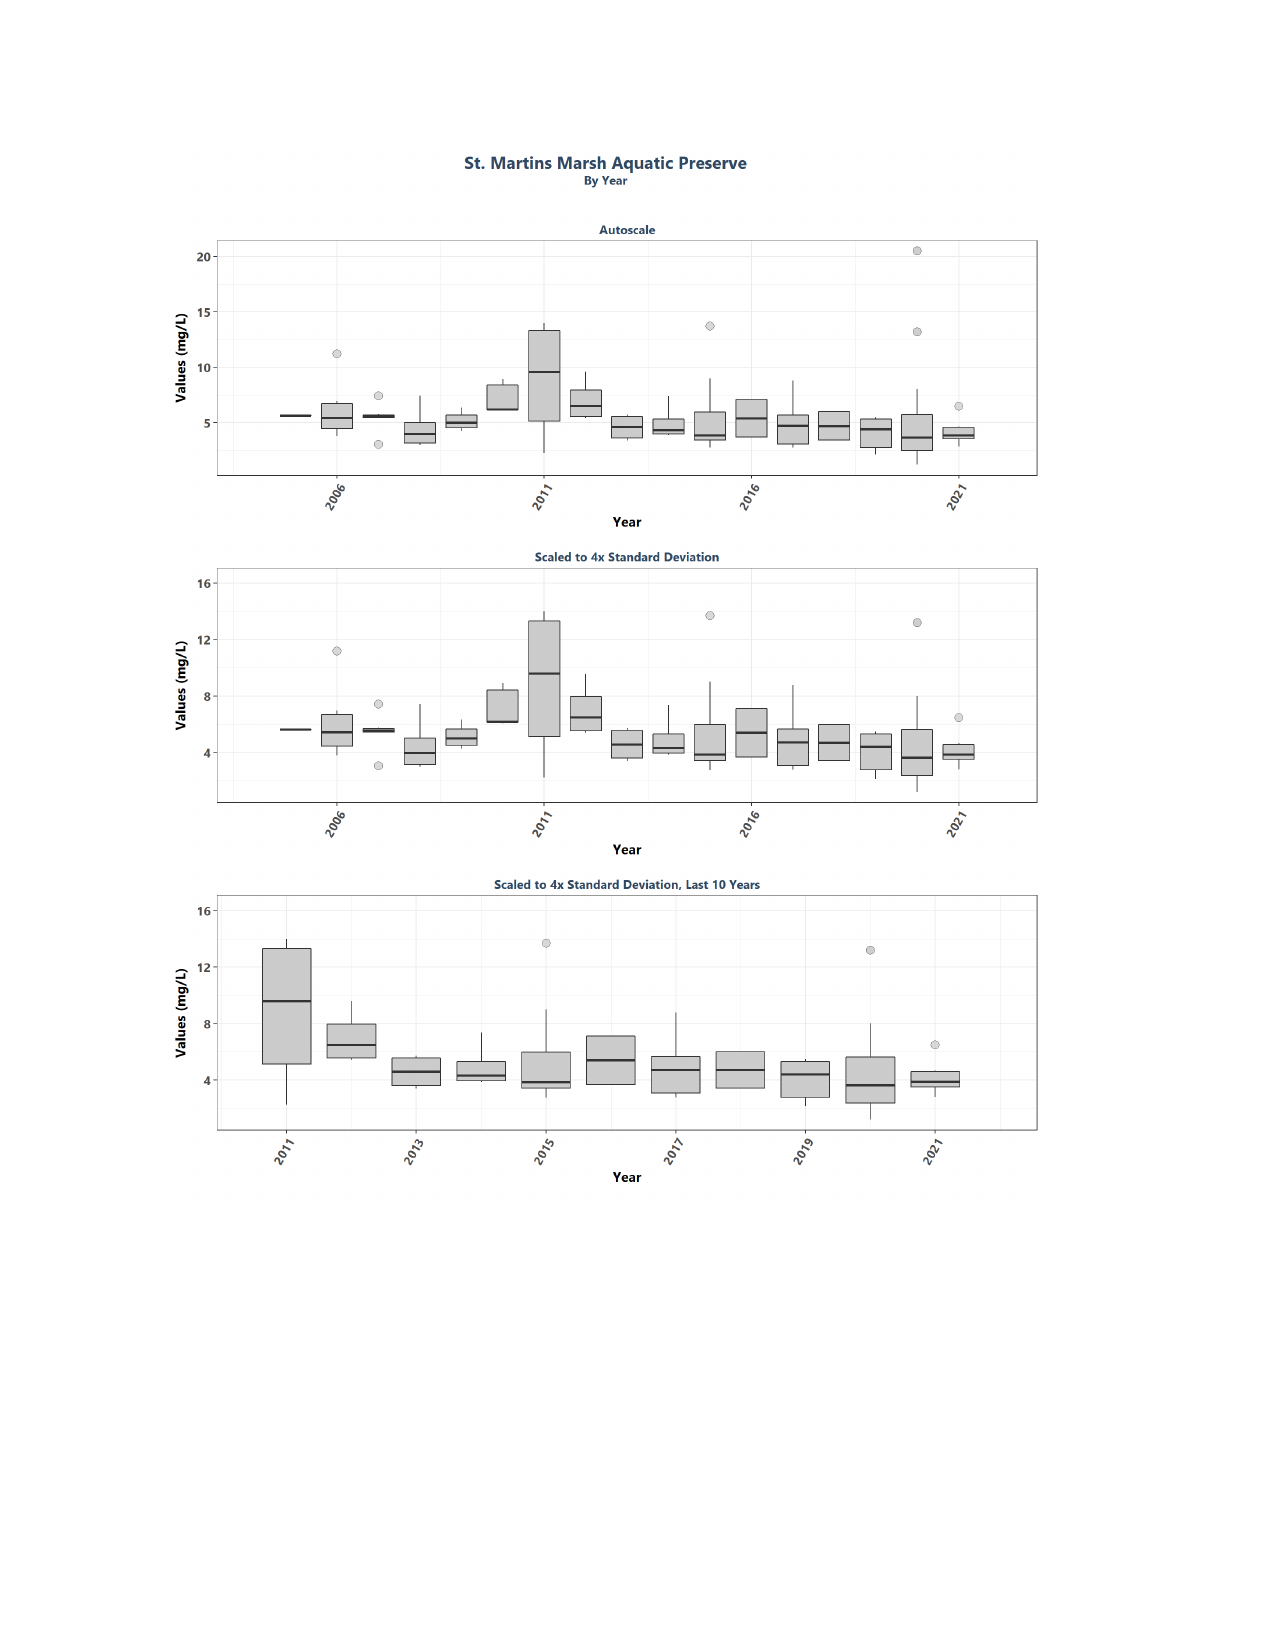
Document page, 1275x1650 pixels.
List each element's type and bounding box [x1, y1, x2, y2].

picture [168, 150, 1044, 1200]
